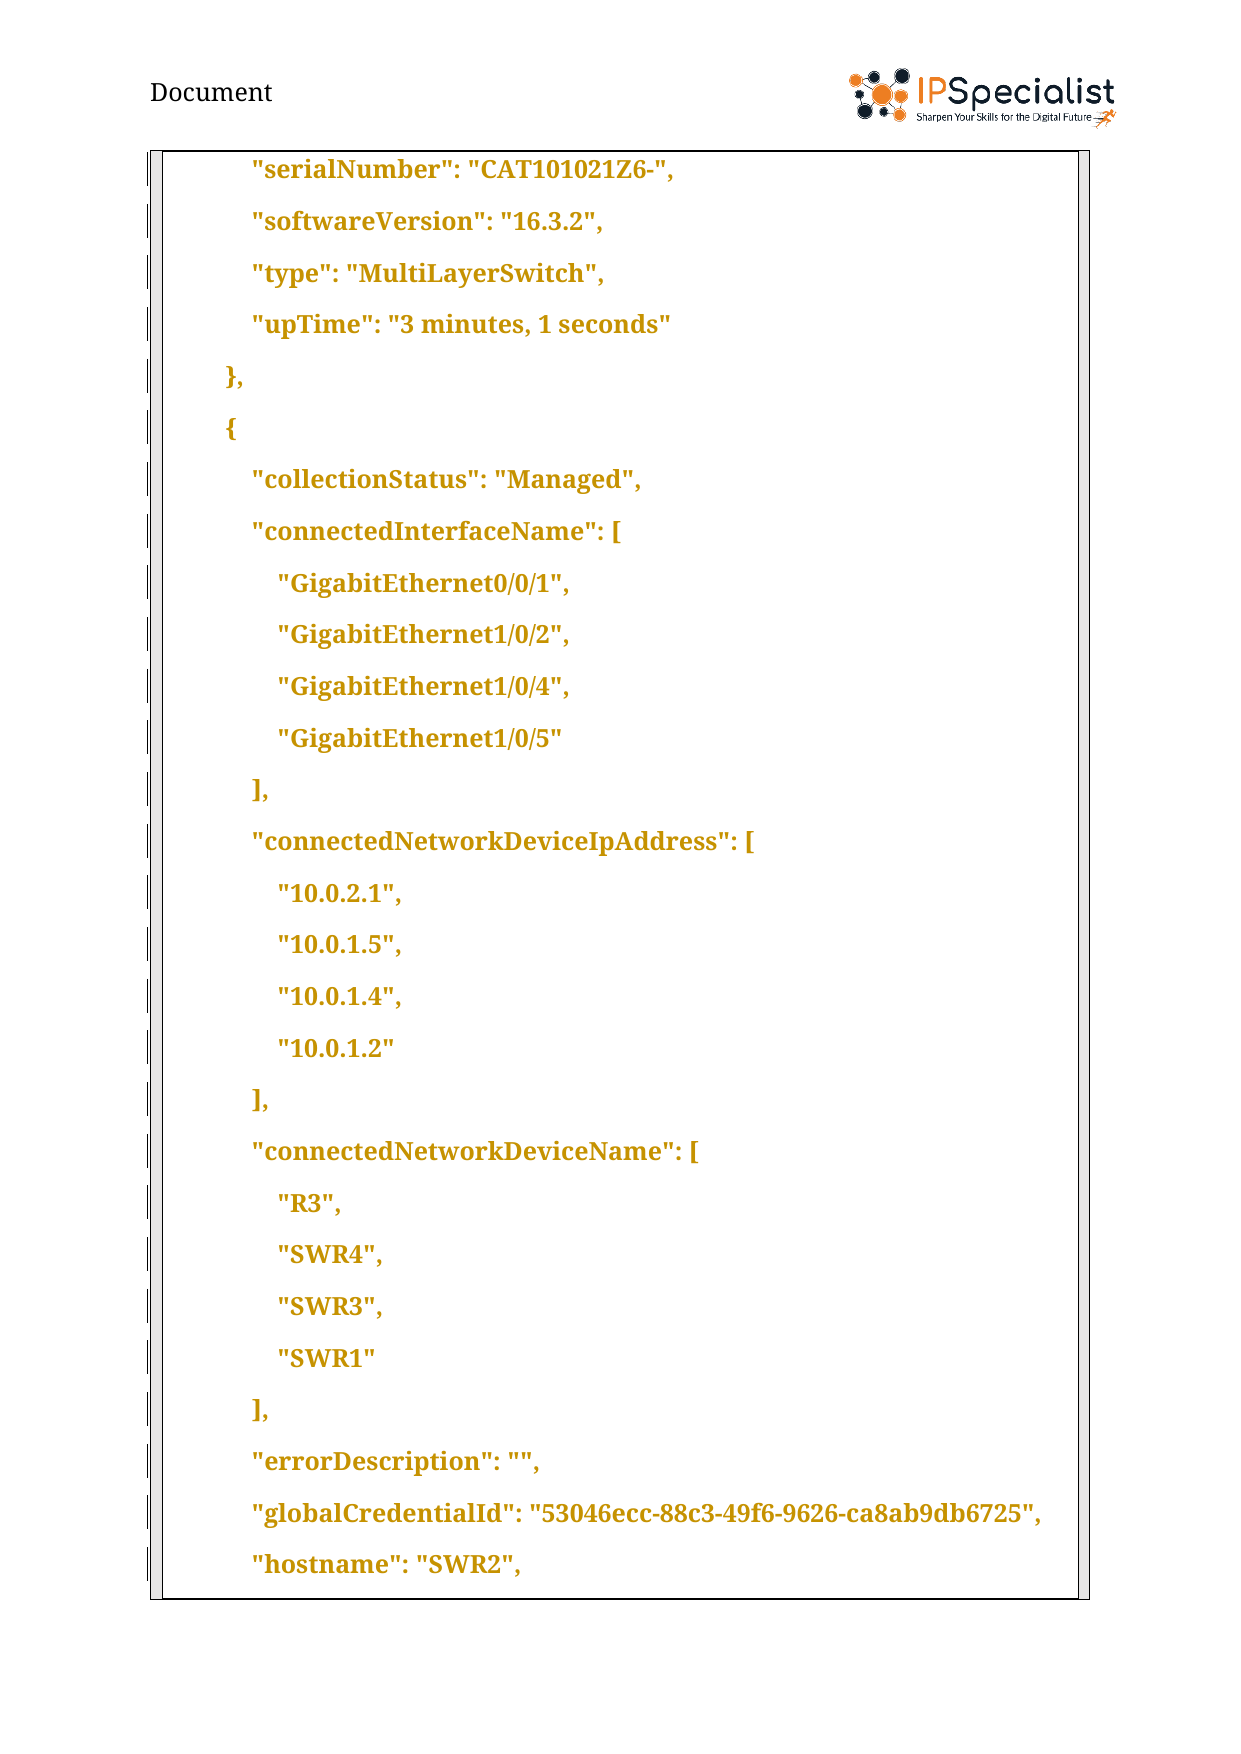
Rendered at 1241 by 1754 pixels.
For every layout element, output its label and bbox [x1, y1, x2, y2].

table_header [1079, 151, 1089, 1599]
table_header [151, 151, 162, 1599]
picture [843, 54, 1121, 136]
